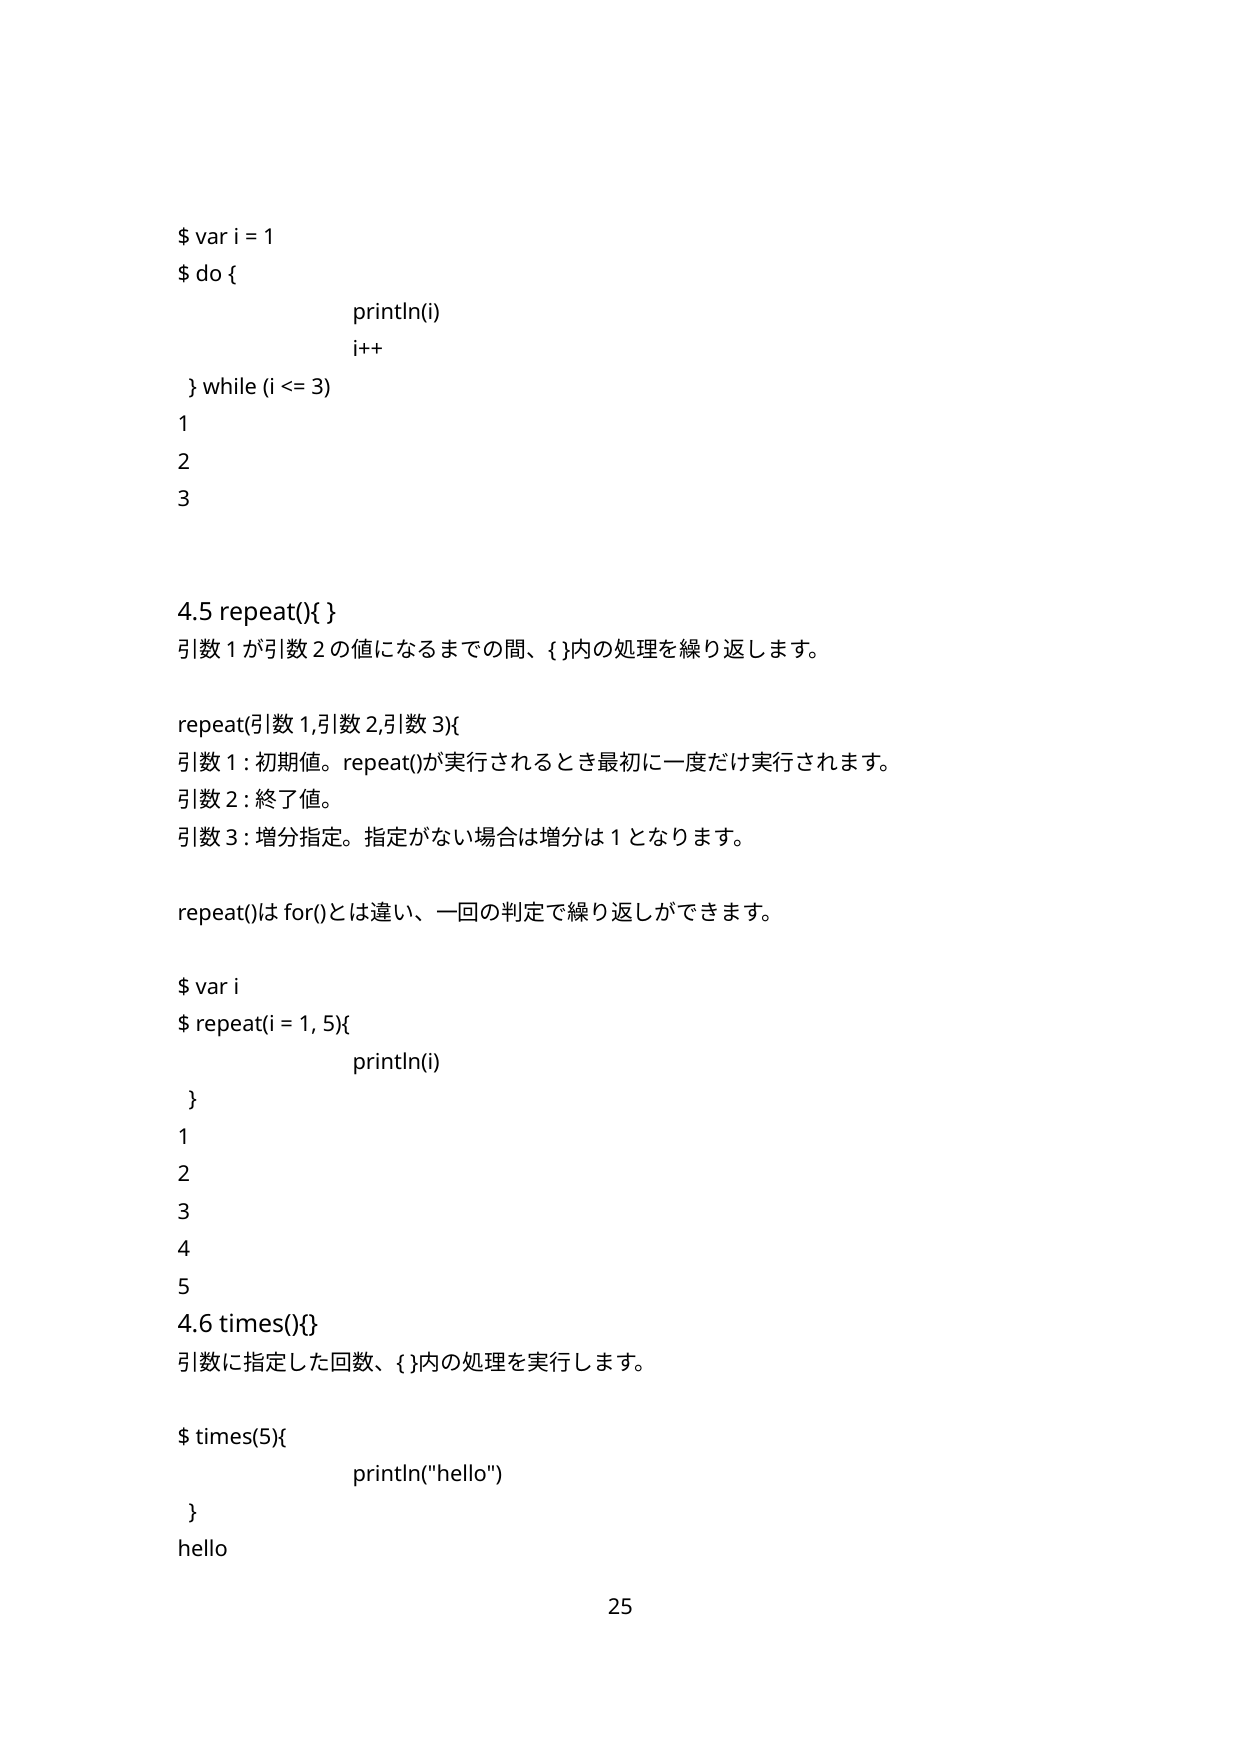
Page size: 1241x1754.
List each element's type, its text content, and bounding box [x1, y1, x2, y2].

text 引数1が引数2の値になるまでの間、{ }内の処理を繰り返します。 [177, 629, 1063, 667]
text 2 [177, 1154, 1063, 1192]
text 1 [177, 1117, 1063, 1154]
text println(i) [177, 292, 1063, 329]
text 引数2 : 終了値。 [177, 779, 1063, 817]
text } [177, 1492, 1063, 1529]
text $ var i [177, 967, 1063, 1004]
text 3 [177, 479, 1063, 517]
text i++ [177, 329, 1063, 367]
text $ repeat(i = 1, 5){ [177, 1004, 1063, 1042]
text println(i) [177, 1042, 1063, 1079]
text repeat()はfor()とは違い、一回の判定で繰り返しができます。 [177, 892, 1063, 929]
text 3 [177, 1192, 1063, 1229]
text hello [177, 1529, 1063, 1567]
text $ times(5){ [177, 1417, 1063, 1454]
text 2 [177, 442, 1063, 479]
text 4 [177, 1229, 1063, 1267]
text 引数1 : 初期値。repeat()が実行されるとき最初に一度だけ実行されます。 [177, 742, 1063, 779]
text 1 [177, 404, 1063, 442]
text $ var i = 1 [177, 217, 1063, 254]
text repeat(引数1,引数2,引数3){ [177, 704, 1063, 742]
subtitle 4.6 times(){} [177, 1304, 1063, 1342]
text } [177, 1079, 1063, 1117]
text 引数に指定した回数、{ }内の処理を実行します。 [177, 1342, 1063, 1379]
subtitle 4.5 repeat(){ } [177, 592, 1063, 629]
text } while (i <= 3) [177, 367, 1063, 404]
text println("hello") [177, 1454, 1063, 1492]
text 5 [177, 1267, 1063, 1304]
text 引数3 : 増分指定。指定がない場合は増分は1となります。 [177, 817, 1063, 854]
text $ do { [177, 254, 1063, 292]
